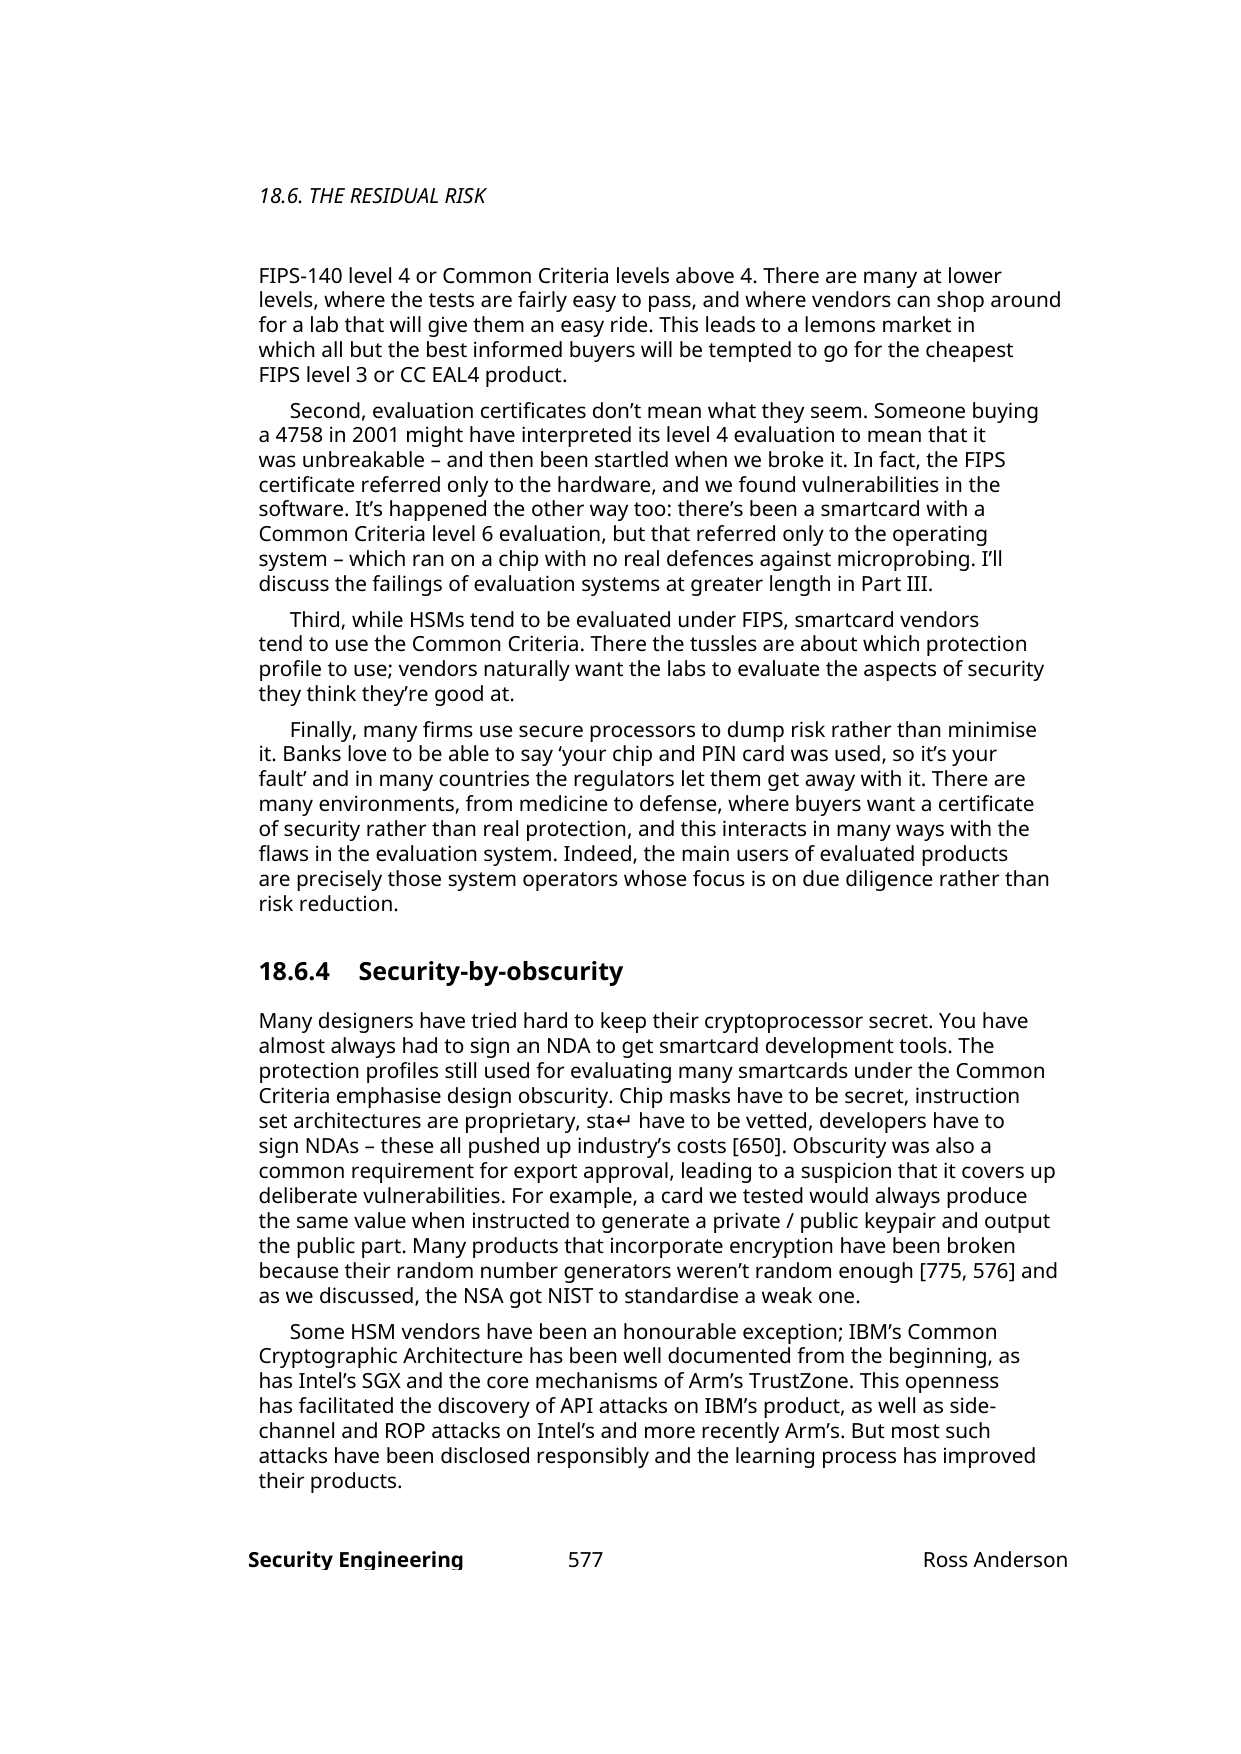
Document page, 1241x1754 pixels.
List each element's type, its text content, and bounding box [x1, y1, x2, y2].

text Third, while HSMs tend to be evaluated under FIPS, smartcard vendors [150, 611, 1090, 631]
text it. Banks love to be able to say ‘your chip and PIN card was used, so it’s your fault’ and in many countries the regulators let them get away with it. There are many environments, from medicine to defense, where buyers want a certiﬁcate of security rather than real protection, and this interacts in many ways with the ﬂaws in the evaluation system. Indeed, the main users of evaluated products are precisely those system operators whose focus is on due diligence rather than risk reduction. [150, 741, 1090, 916]
text Second, evaluation certiﬁcates don’t mean what they seem. Someone buying [150, 402, 1090, 422]
table_header Ross Anderson [821, 1522, 1134, 1569]
text Many designers have tried hard to keep their cryptoprocessor secret. You have almost always had to sign an NDA to get smartcard development tools. The protection proﬁles still used for evaluating many smartcards under the Common Criteria emphasise design obscurity. Chip masks have to be secret, instruction set architectures are proprietary, sta↵ have to be vetted, developers have to sign NDAs – these all pushed up industry’s costs [650]. Obscurity was also a common requirement for export approval, leading to a suspicion that it covers up deliberate vulnerabilities. For example, a card we tested would always produce the same value when instructed to generate a private / public keypair and output the public part. Many products that incorporate encryption have been broken because their random number generators weren’t random enough [775, 576] and as we discussed, the NSA got NIST to standardise a weak one. [150, 1008, 1090, 1308]
text a 4758 in 2001 might have interpreted its level 4 evaluation to mean that it was unbreakable – and then been startled when we broke it. In fact, the FIPS certiﬁcate referred only to the hardware, and we found vulnerabilities in the software. It’s happened the other way too: there’s been a smartcard with a Common Criteria level 6 evaluation, but that referred only to the operating system – which ran on a chip with no real defences against microprobing. I’ll discuss the failings of evaluation systems at greater length in Part III. [150, 423, 1090, 596]
text 18.6. THE RESIDUAL RISK [150, 187, 1090, 208]
text Cryptographic Architecture has been well documented from the beginning, as has Intel’s SGX and the core mechanisms of Arm’s TrustZone. This openness has facilitated the discovery of API attacks on IBM’s product, as well as side- channel and ROP attacks on Intel’s and more recently Arm’s. But most such attacks have been disclosed responsibly and the learning process has improved their products. [150, 1344, 1090, 1494]
text tend to use the Common Criteria. There the tussles are about which protection proﬁle to use; vendors naturally want the labs to evaluate the aspects of security they think they’re good at. [150, 632, 1090, 706]
text Some HSM vendors have been an honourable exception; IBM’s Common [150, 1323, 1090, 1344]
table_header 577 [507, 1522, 821, 1569]
text 18.6.4 Security-by-obscurity [150, 961, 1090, 986]
table_header Security Engineering [194, 1522, 507, 1569]
text FIPS-140 level 4 or Common Criteria levels above 4. There are many at lower levels, where the tests are fairly easy to pass, and where vendors can shop around for a lab that will give them an easy ride. This leads to a lemons market in which all but the best informed buyers will be tempted to go for the cheapest FIPS level 3 or CC EAL4 product. [150, 263, 1090, 387]
text Finally, many ﬁrms use secure processors to dump risk rather than minimise [150, 721, 1090, 741]
